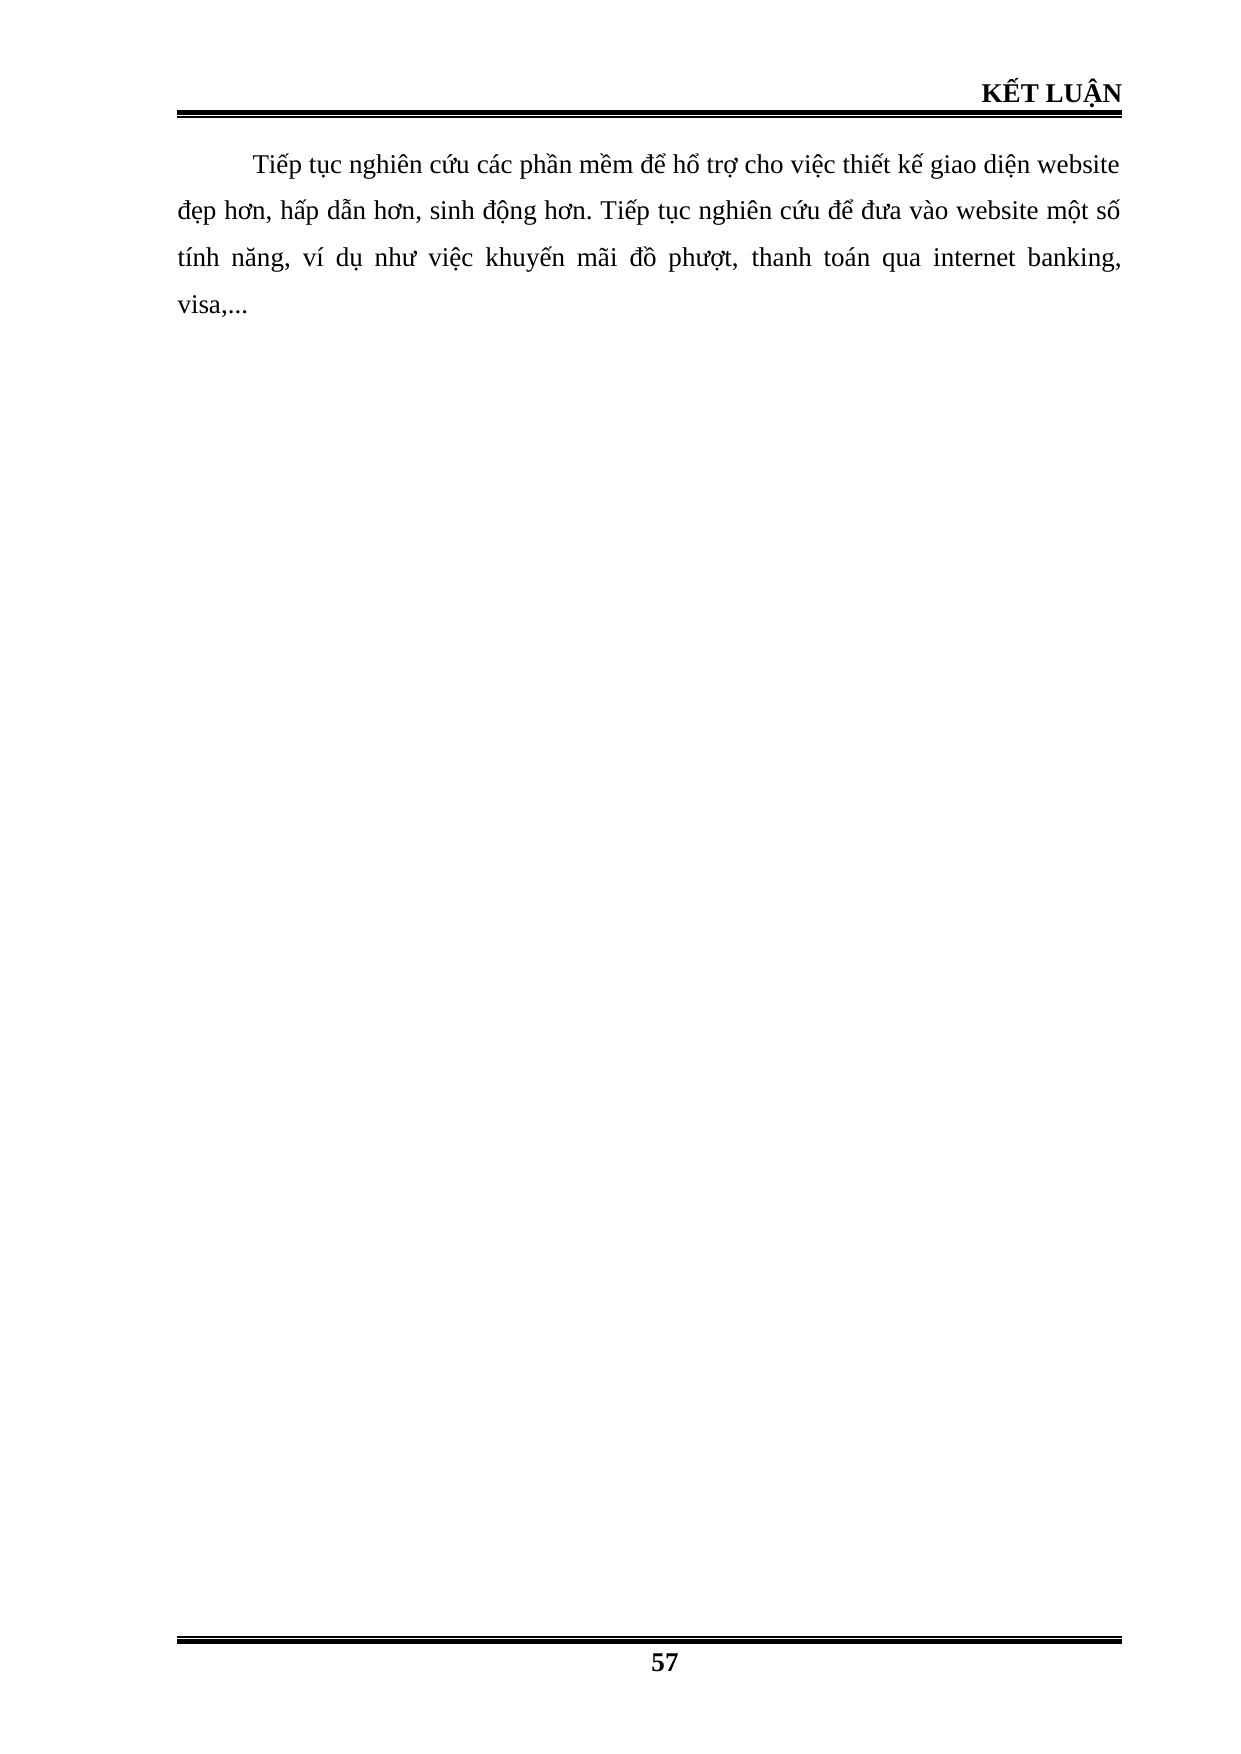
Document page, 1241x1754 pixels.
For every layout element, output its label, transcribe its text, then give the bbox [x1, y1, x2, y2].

text Tiếp tục nghiên cứu các phần mềm để hổ trợ cho việc thiết kế giao diện website đẹp hơn, hấp dẫn hơn, sinh động hơn. Tiếp tục nghiên cứu để đưa vào website một số tính năng, ví dụ như việc khuyến mãi đồ phượt, thanh toán qua internet banking, visa,... [177, 148, 1122, 319]
